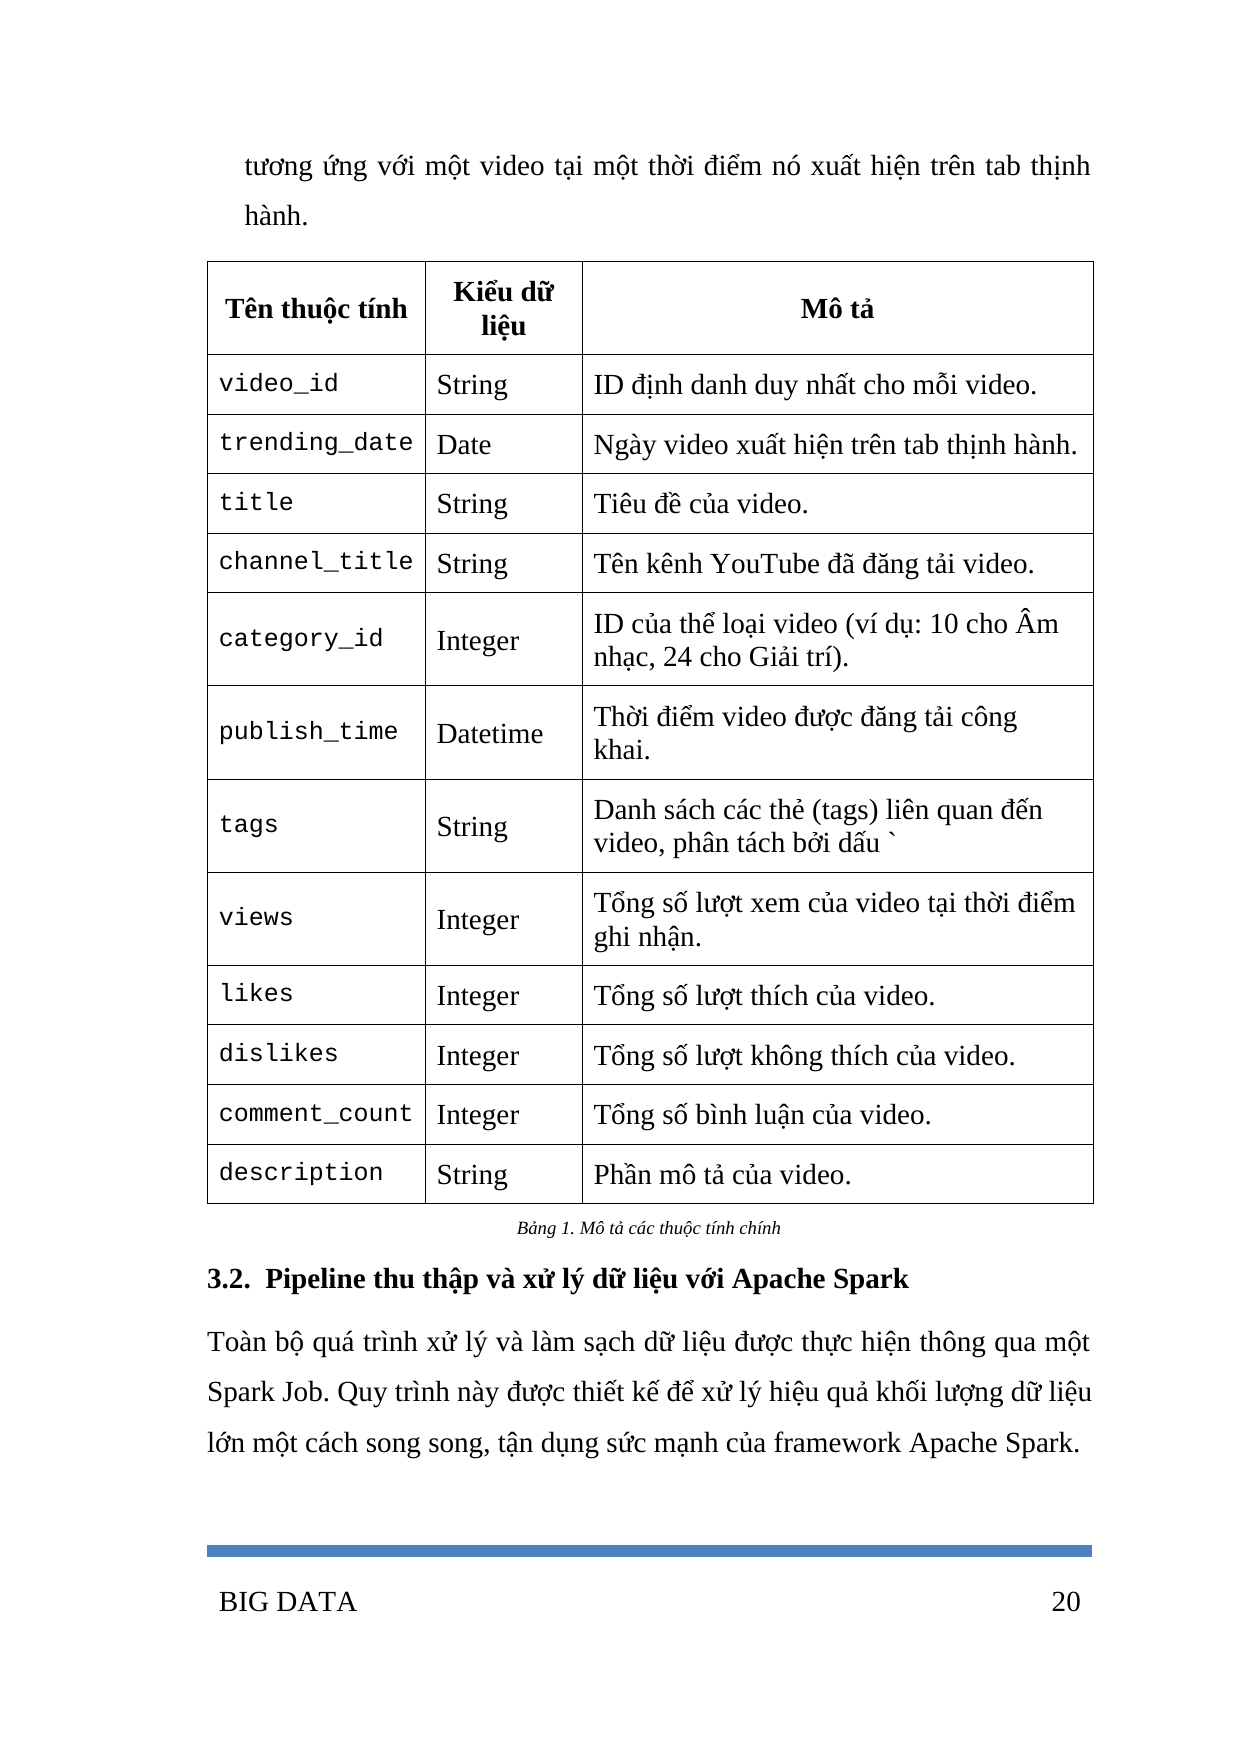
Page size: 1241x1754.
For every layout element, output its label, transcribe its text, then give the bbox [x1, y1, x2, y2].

table_header Tên thuộc tính [208, 262, 425, 354]
table_cell String [426, 1145, 582, 1203]
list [207, 148, 1092, 232]
table_cell ID định danh duy nhất cho mỗi video. [583, 355, 1093, 413]
table_cell description [208, 1145, 425, 1203]
table_cell String [426, 780, 582, 872]
table_cell tags [208, 780, 425, 872]
table_cell Integer [426, 593, 582, 685]
table_cell String [426, 355, 582, 413]
text Bảng 1. Mô tả các thuộc tính chính [207, 1217, 1092, 1238]
table_cell views [208, 873, 425, 965]
table_cell Thời điểm video được đăng tải công khai. [583, 686, 1093, 778]
table_cell category_id [208, 593, 425, 685]
table_cell Ngày video xuất hiện trên tab thịnh hành. [583, 415, 1093, 473]
table_cell Phần mô tả của video. [583, 1145, 1093, 1203]
table_cell likes [208, 966, 425, 1024]
table_cell Tổng số lượt xem của video tại thời điểm ghi nhận. [583, 873, 1093, 965]
table_cell Tổng số lượt thích của video. [583, 966, 1093, 1024]
table_cell Tổng số bình luận của video. [583, 1085, 1093, 1143]
table_cell title [208, 474, 425, 533]
table_header Kiểu dữ liệu [426, 262, 582, 354]
table_cell Tên kênh YouTube đã đăng tải video. [583, 534, 1093, 592]
table_cell comment_count [208, 1085, 425, 1143]
table_cell ID của thể loại video (ví dụ: 10 cho Âm nhạc, 24 cho Giải trí). [583, 593, 1093, 685]
table_cell String [426, 534, 582, 592]
table_cell channel_title [208, 534, 425, 592]
table_cell Integer [426, 873, 582, 965]
table_cell Integer [426, 966, 582, 1024]
table_cell String [426, 474, 582, 533]
table_cell Integer [426, 1085, 582, 1143]
table_cell video_id [208, 355, 425, 413]
text Toàn bộ quá trình xử lý và làm sạch dữ liệu được thực hiện thông qua một Spark Job. Quy trình này được thiết kế để xử lý hiệu quả khối lượng dữ liệu lớn một cách song song, tận dụng sức mạnh của framework Apache Spark. [207, 1324, 1092, 1458]
table_cell Danh sách các thẻ (tags) liên quan đến video, phân tách bởi dấu ` [583, 780, 1093, 872]
table_cell Tiêu đề của video. [583, 474, 1093, 533]
table_cell publish_time [208, 686, 425, 778]
table_cell Integer [426, 1025, 582, 1084]
table_cell dislikes [208, 1025, 425, 1084]
table_header Mô tả [583, 262, 1093, 354]
table_cell Tổng số lượt không thích của video. [583, 1025, 1093, 1084]
table_cell Datetime [426, 686, 582, 778]
table_cell trending_date [208, 415, 425, 473]
subtitle Pipeline thu thập và xử lý dữ liệu với Apache Spark [207, 1261, 1092, 1295]
table_cell Date [426, 415, 582, 473]
